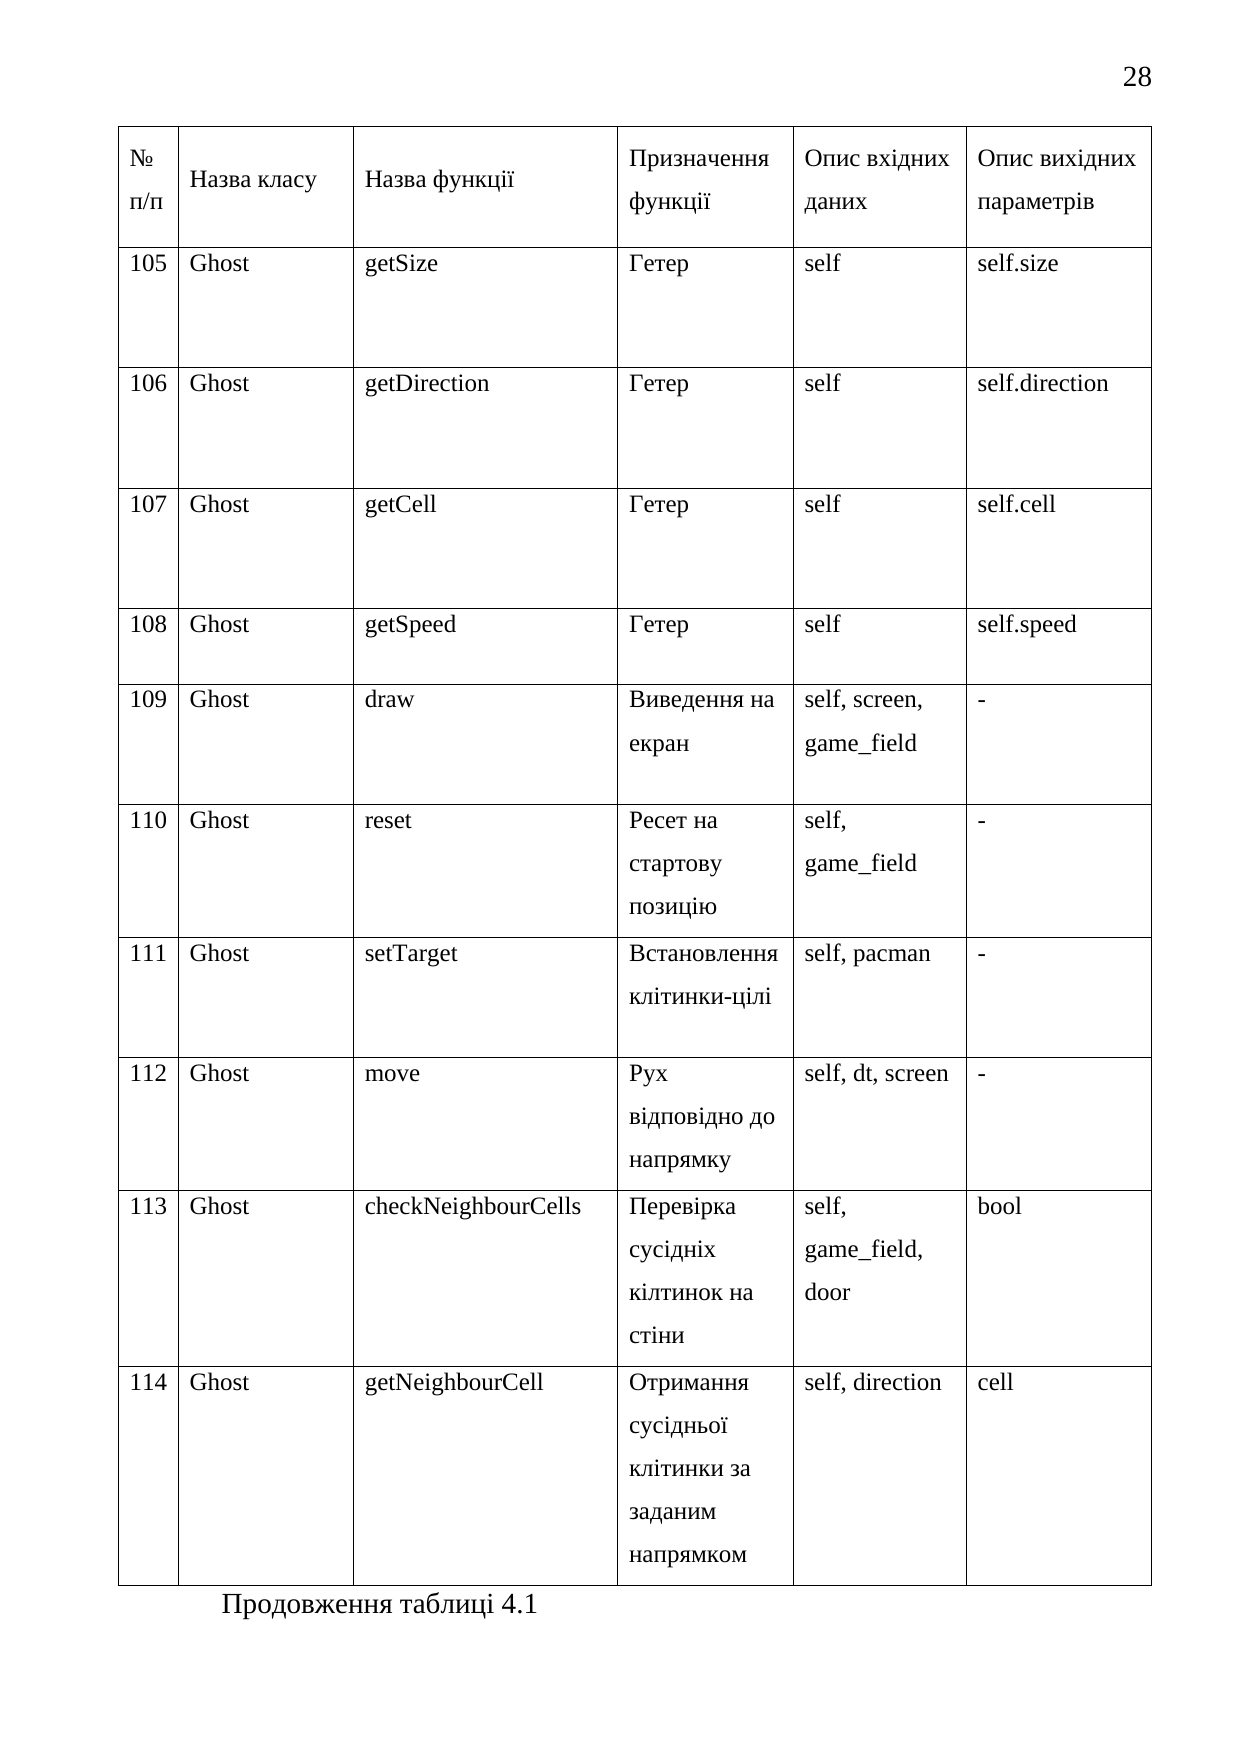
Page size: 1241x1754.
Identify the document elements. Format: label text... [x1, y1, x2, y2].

table_cell 114 [119, 1367, 178, 1585]
table_cell Гетер [618, 489, 793, 608]
table_cell - [967, 938, 1151, 1057]
text Продовження таблиці 4.1 [148, 1586, 1152, 1619]
table_cell getCell [354, 489, 617, 608]
table_cell self, game_field, door [794, 1191, 966, 1366]
table_cell self.speed [967, 609, 1151, 683]
table_cell self [794, 489, 966, 608]
table_cell - [967, 1058, 1151, 1190]
table_cell Гетер [618, 248, 793, 367]
table_cell 107 [119, 489, 178, 608]
table_cell Ghost [179, 805, 353, 937]
table_cell Ресет на стартову позицію [618, 805, 793, 937]
table_cell - [967, 685, 1151, 804]
table_cell Встановлення клітинки-цілі [618, 938, 793, 1057]
table_cell Ghost [179, 1367, 353, 1585]
table_cell move [354, 1058, 617, 1190]
table_cell Виведення на екран [618, 685, 793, 804]
table_cell bool [967, 1191, 1151, 1366]
table_cell self.direction [967, 368, 1151, 488]
table_cell 108 [119, 609, 178, 683]
table_cell self, direction [794, 1367, 966, 1585]
table_cell draw [354, 685, 617, 804]
table_cell cell [967, 1367, 1151, 1585]
table_cell Гетер [618, 609, 793, 683]
table_cell Перевірка сусідніх кілтинок на стіни [618, 1191, 793, 1366]
table_cell getSpeed [354, 609, 617, 683]
table_cell 109 [119, 685, 178, 804]
table_cell Ghost [179, 368, 353, 488]
table_header Опис вхідних даних [794, 127, 966, 247]
table_cell Ghost [179, 685, 353, 804]
table_cell checkNeighbourCells [354, 1191, 617, 1366]
table_cell Отримання сусідньої клітинки за заданим напрямком [618, 1367, 793, 1585]
table_cell Ghost [179, 938, 353, 1057]
table_cell 113 [119, 1191, 178, 1366]
table_cell self [794, 248, 966, 367]
table_header Опис вихідних параметрів [967, 127, 1151, 247]
table_cell self, game_field [794, 805, 966, 937]
table_cell self.cell [967, 489, 1151, 608]
table_cell getNeighbourCell [354, 1367, 617, 1585]
table_cell 112 [119, 1058, 178, 1190]
table_header Назва функції [354, 127, 617, 247]
table_cell getDirection [354, 368, 617, 488]
table_header № п/п [119, 127, 178, 247]
table_cell self [794, 609, 966, 683]
table_cell self, screen, game_field [794, 685, 966, 804]
table_cell 106 [119, 368, 178, 488]
table_cell 110 [119, 805, 178, 937]
table_cell 105 [119, 248, 178, 367]
table_cell getSize [354, 248, 617, 367]
table_header Призначення функції [618, 127, 793, 247]
table_cell reset [354, 805, 617, 937]
table_header Назва класу [179, 127, 353, 247]
table_cell Ghost [179, 609, 353, 683]
table_cell self, pacman [794, 938, 966, 1057]
table_cell Рух відповідно до напрямку [618, 1058, 793, 1190]
table_cell Ghost [179, 1191, 353, 1366]
table_cell self [794, 368, 966, 488]
table_cell Ghost [179, 489, 353, 608]
table_cell self.size [967, 248, 1151, 367]
table_cell - [967, 805, 1151, 937]
table_cell Ghost [179, 1058, 353, 1190]
table_cell Гетер [618, 368, 793, 488]
table_cell setTarget [354, 938, 617, 1057]
table_cell Ghost [179, 248, 353, 367]
table_cell self, dt, screen [794, 1058, 966, 1190]
table_cell 111 [119, 938, 178, 1057]
